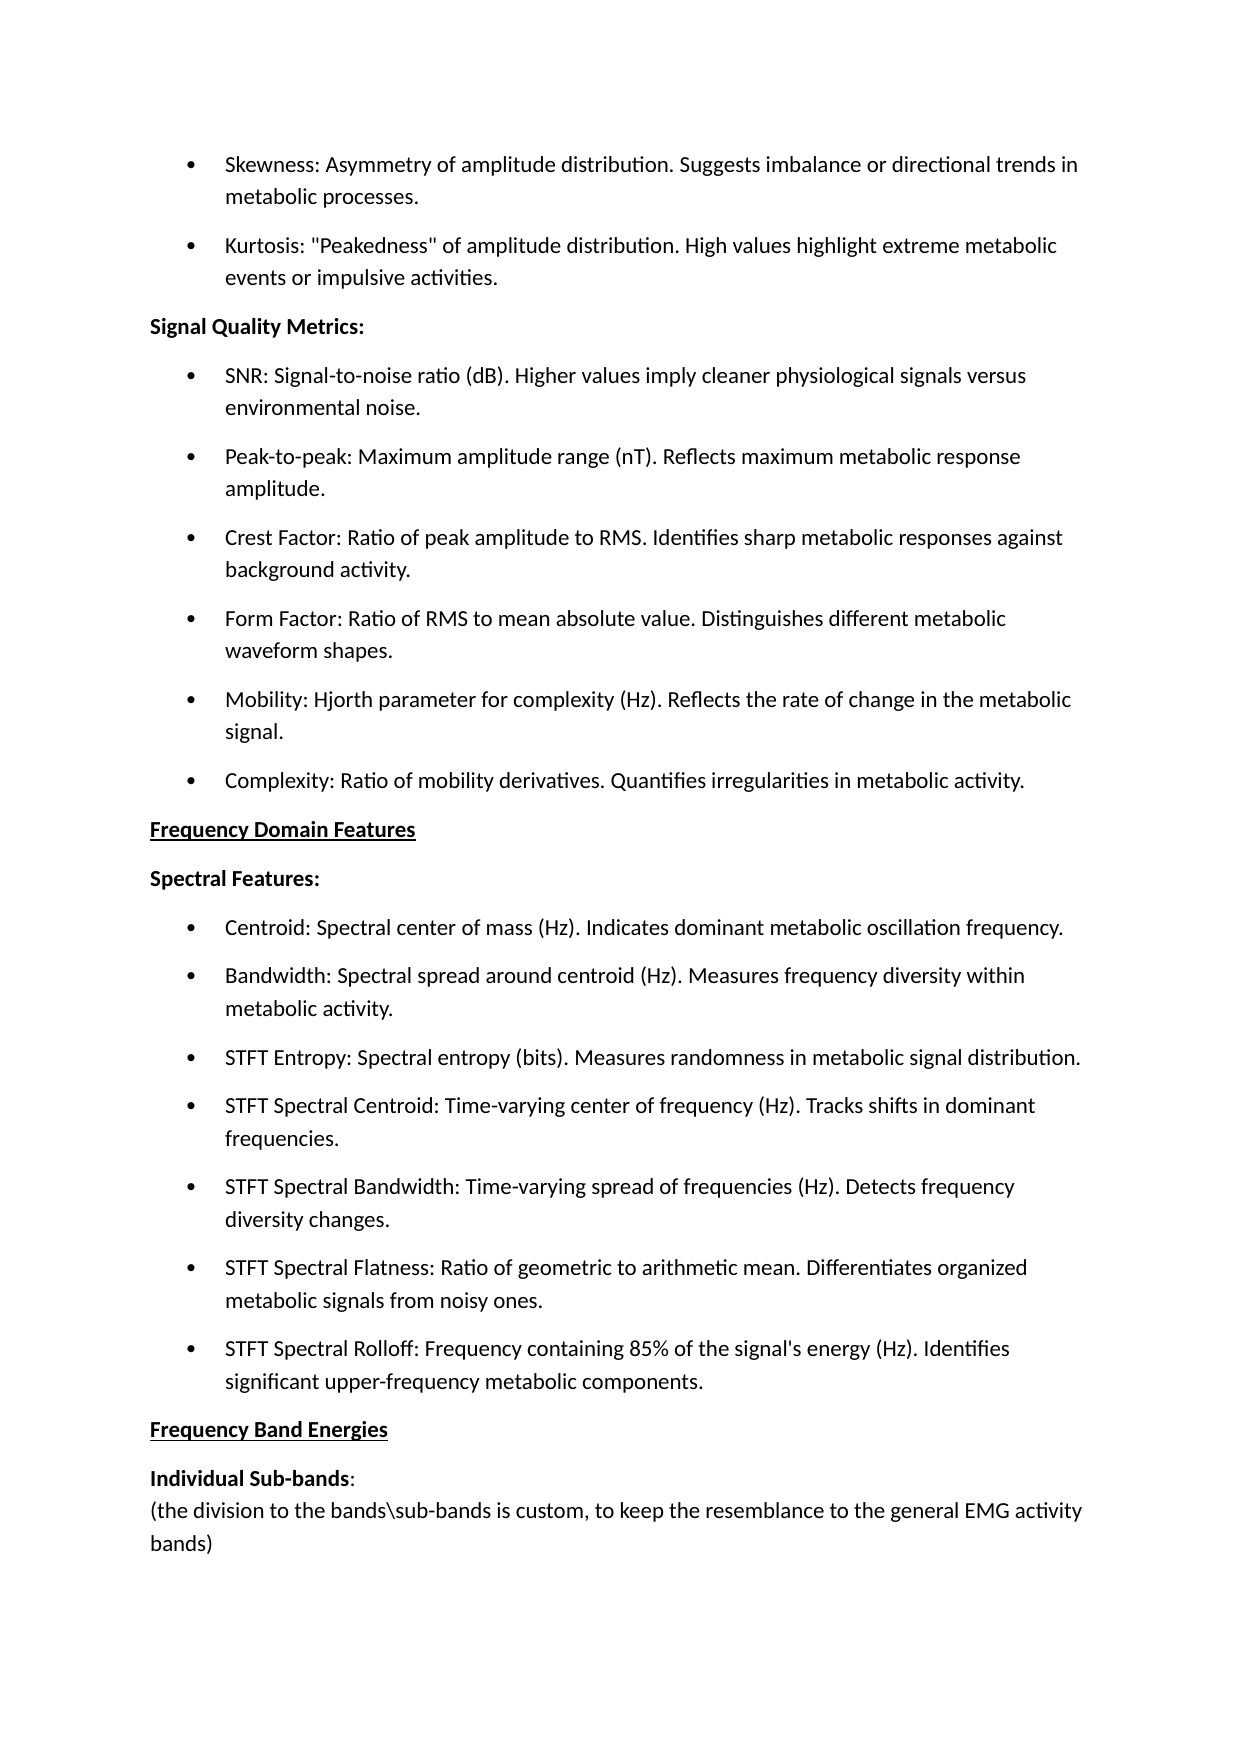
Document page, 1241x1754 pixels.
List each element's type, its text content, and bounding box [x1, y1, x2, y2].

text Signal Quality Metrics: [150, 312, 1090, 340]
list Bandwidth: Spectral spread around centroid (Hz). Measures frequency diversity within metabolic activity. [187, 962, 1090, 1022]
list Complexity: Ratio of mobility derivatives. Quantifies irregularities in metabolic activity. [187, 766, 1090, 794]
list STFT Spectral Flatness: Ratio of geometric to arithmetic mean. Differentiates organized metabolic signals from noisy ones. [187, 1253, 1090, 1314]
list Peak-to-peak: Maximum amplitude range (nT). Reflects maximum metabolic response amplitude. [187, 442, 1090, 502]
list STFT Spectral Centroid: Time-varying center of frequency (Hz). Tracks shifts in dominant frequencies. [187, 1091, 1090, 1152]
list SNR: Signal-to-noise ratio (dB). Higher values imply cleaner physiological signals versus environmental noise. [187, 361, 1090, 421]
list Mobility: Hjorth parameter for complexity (Hz). Reflects the rate of change in the metabolic signal. [187, 685, 1090, 745]
text Individual Sub-bands: (the division to the bands\sub-bands is custom, to keep the resemblance to the general EMG activity bands) [150, 1464, 1090, 1557]
text Frequency Domain Features [150, 815, 1090, 843]
text Spectral Features: [150, 864, 1090, 892]
list Form Factor: Ratio of RMS to mean absolute value. Distinguishes different metabolic waveform shapes. [187, 604, 1090, 664]
list Skewness: Asymmetry of amplitude distribution. Suggests imbalance or directional trends in metabolic processes. [187, 150, 1090, 210]
list STFT Spectral Rolloff: Frequency containing 85% of the signal's energy (Hz). Identifies significant upper-frequency metabolic components. [187, 1334, 1090, 1395]
text Frequency Band Energies [150, 1416, 1090, 1444]
list STFT Spectral Bandwidth: Time-varying spread of frequencies (Hz). Detects frequency diversity changes. [187, 1172, 1090, 1233]
list Kurtosis: "Peakedness" of amplitude distribution. High values highlight extreme metabolic events or impulsive activities. [187, 231, 1090, 291]
list Crest Factor: Ratio of peak amplitude to RMS. Identifies sharp metabolic responses against background activity. [187, 523, 1090, 583]
list STFT Entropy: Spectral entropy (bits). Measures randomness in metabolic signal distribution. [187, 1043, 1090, 1071]
list Centroid: Spectral center of mass (Hz). Indicates dominant metabolic oscillation frequency. [187, 913, 1090, 941]
